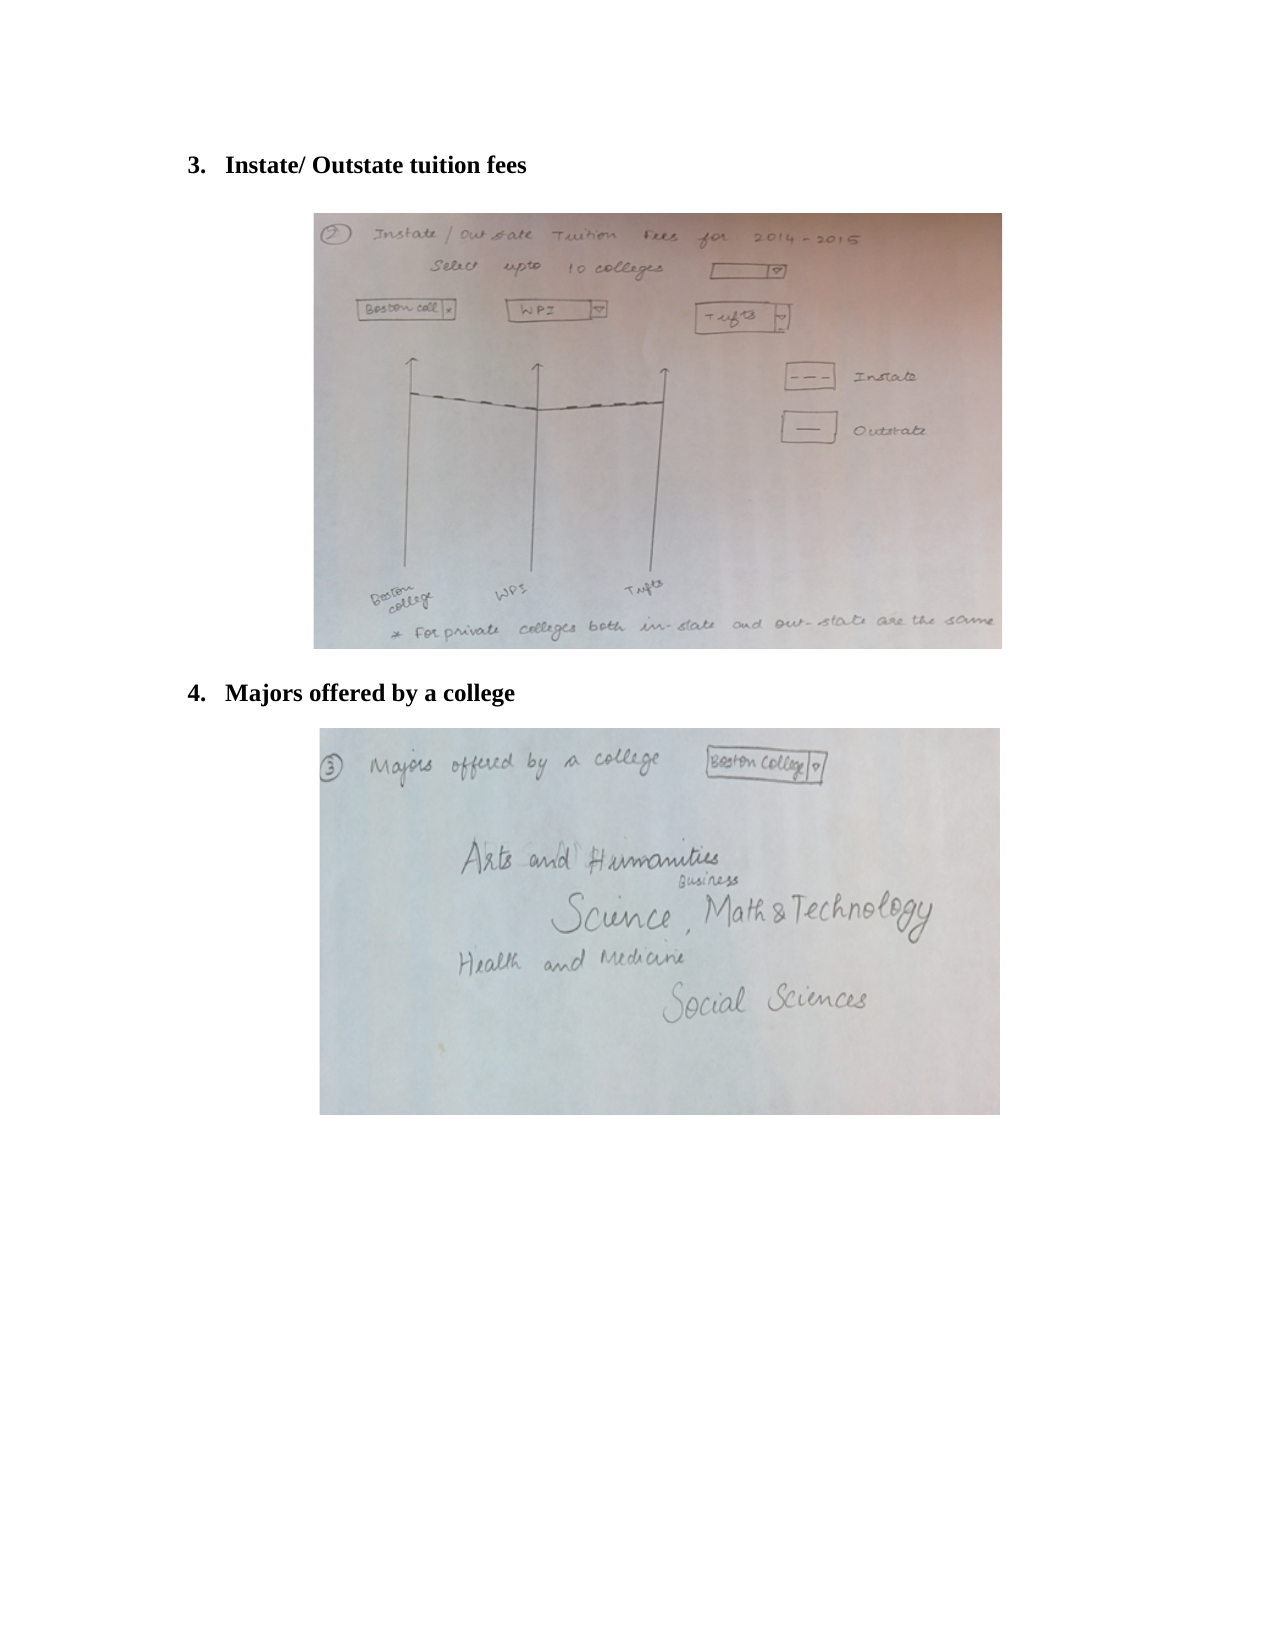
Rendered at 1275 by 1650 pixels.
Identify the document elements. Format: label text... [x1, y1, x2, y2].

picture [319, 728, 1000, 1115]
picture [313, 213, 1003, 649]
list Majors offered by a college [187, 678, 1125, 706]
list Instate/ Outstate tuition fees [187, 150, 1125, 179]
